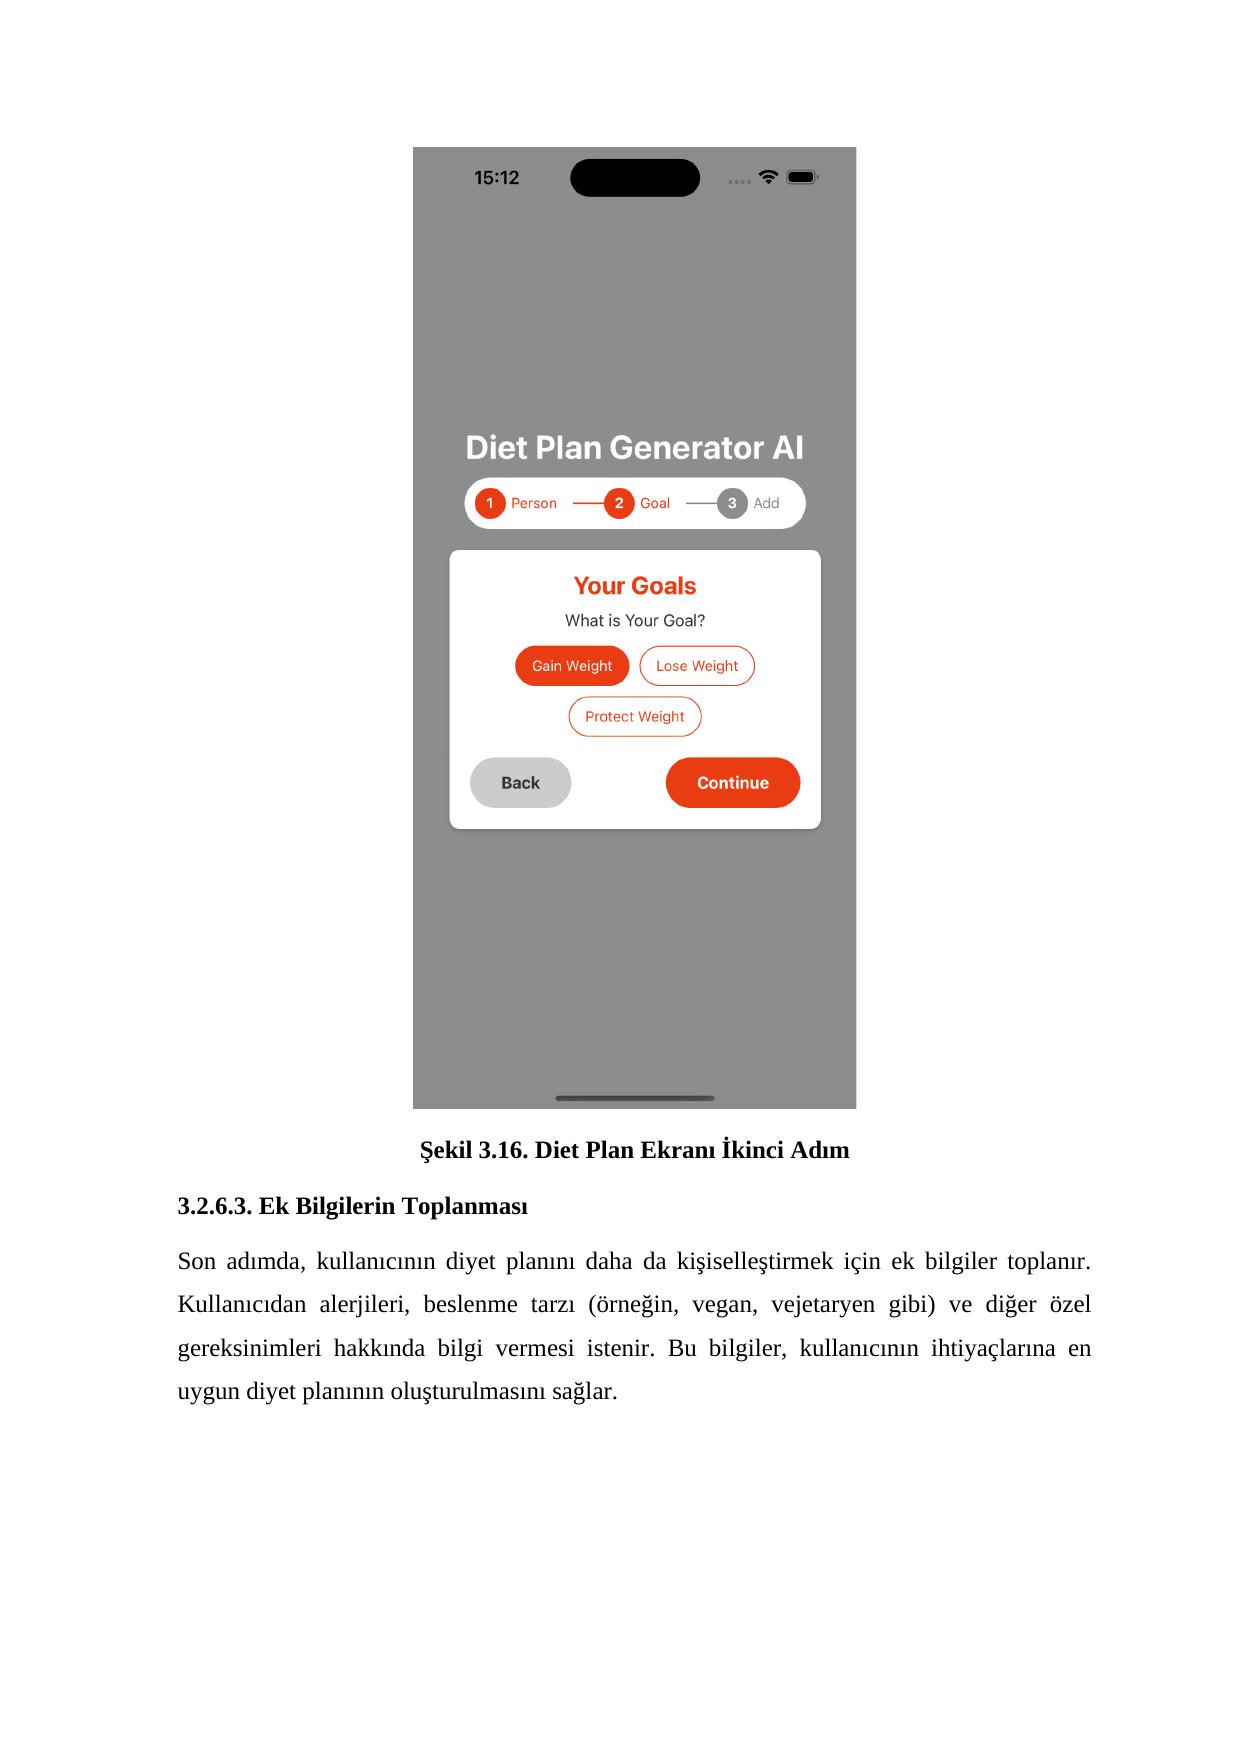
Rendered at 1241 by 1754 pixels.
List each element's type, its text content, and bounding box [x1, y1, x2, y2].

text Şekil 3.16. Diet Plan Ekranı İkinci Adım [177, 1135, 1092, 1164]
picture [413, 147, 857, 1109]
text Son adımda, kullanıcının diyet planını daha da kişiselleştirmek için ek bilgiler toplanır. Kullanıcıdan alerjileri, beslenme tarzı (örneğin, vegan, vejetaryen gibi) ve diğer özel gereksinimleri hakkında bilgi vermesi istenir. Bu bilgiler, kullanıcının ihtiyaçlarına en uygun diyet planının oluşturulmasını sağlar. [177, 1246, 1092, 1404]
subtitle 3.2.6.3. Ek Bilgilerin Toplanması [177, 1191, 1092, 1219]
